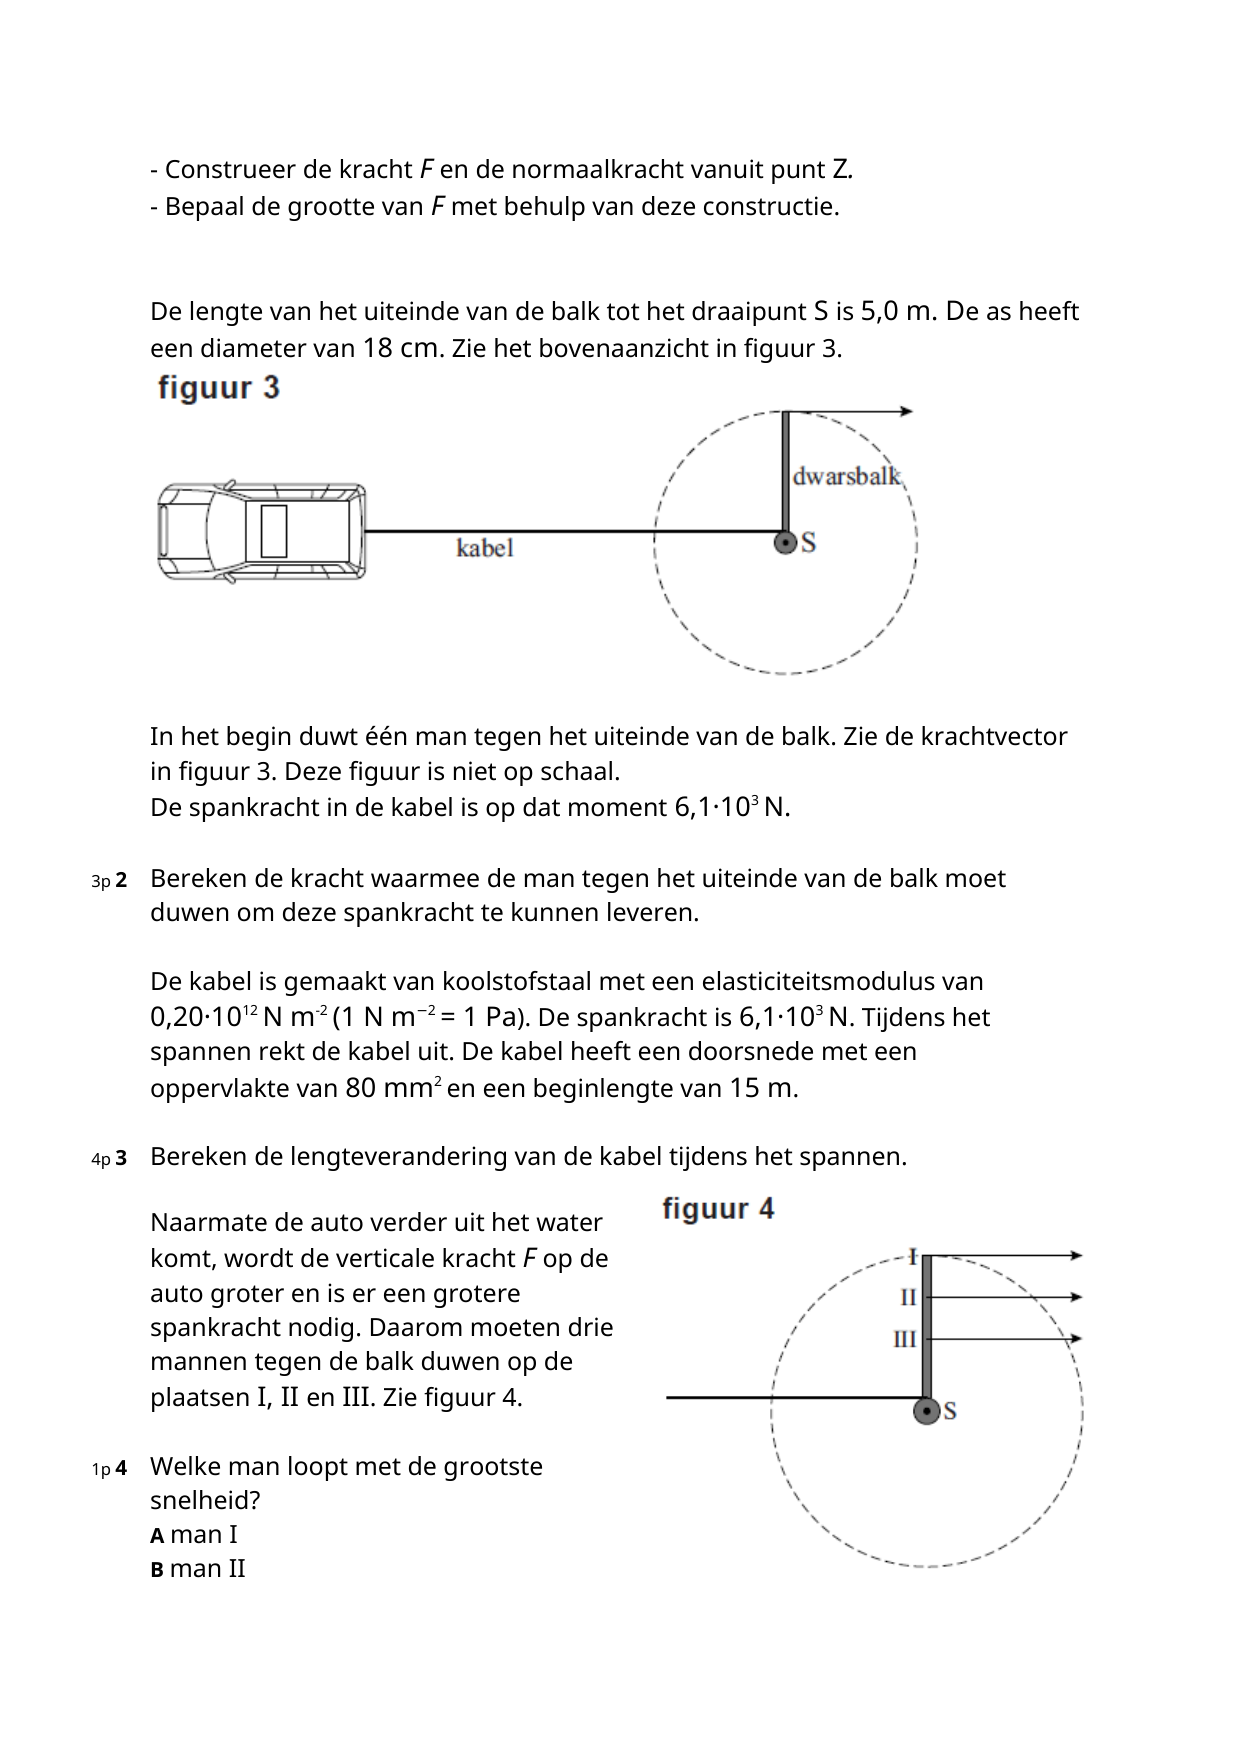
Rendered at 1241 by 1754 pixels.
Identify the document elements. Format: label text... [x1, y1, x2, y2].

text 0,20·1012 N m-2 (1 N m−2 = 1 Pa). De spankracht is 6,1·103 N. Tijdens het [150, 997, 1090, 1034]
text duwen om deze spankracht te kunnen leveren. [150, 895, 1090, 929]
picture [150, 369, 926, 685]
text - Bepaal de grootte van F met behulp van deze constructie. [150, 187, 1090, 224]
text A man I [150, 1517, 655, 1551]
text auto groter en is er een grotere spankracht nodig. Daarom moeten drie mannen tegen de balk duwen op de plaatsen I, II en III. Zie figuur 4. [150, 1275, 655, 1414]
text Naarmate de auto verder uit het water komt, wordt de verticale kracht F op de [150, 1204, 655, 1275]
text De lengte van het uiteinde van de balk tot het draaipunt S is 5,0 m. De as heeft een diameter van 18 cm. Zie het bovenaanzicht in figuur 3. [150, 292, 1090, 366]
picture [655, 1190, 1090, 1574]
text 3p 2 Bereken de kracht waarmee de man tegen het uiteinde van de balk moet [91, 861, 1090, 895]
text De spankracht in de kabel is op dat moment 6,1·103 N. [150, 787, 1090, 824]
text De kabel is gemaakt van koolstofstaal met een elasticiteitsmodulus van [150, 963, 1090, 997]
text 1p 4 Welke man loopt met de grootste snelheid? [91, 1448, 655, 1517]
text 4p 3 Bereken de lengteverandering van de kabel tijdens het spannen. [91, 1139, 1090, 1173]
text - Construeer de kracht F en de normaalkracht vanuit punt Z. [150, 150, 1090, 187]
text B man II [150, 1551, 1090, 1585]
text oppervlakte van 80 mm2 en een beginlengte van 15 m. [150, 1068, 1090, 1105]
text In het begin duwt één man tegen het uiteinde van de balk. Zie de krachtvector in figuur 3. Deze figuur is niet op schaal. [150, 719, 1090, 787]
text spannen rekt de kabel uit. De kabel heeft een doorsnede met een [150, 1034, 1090, 1068]
